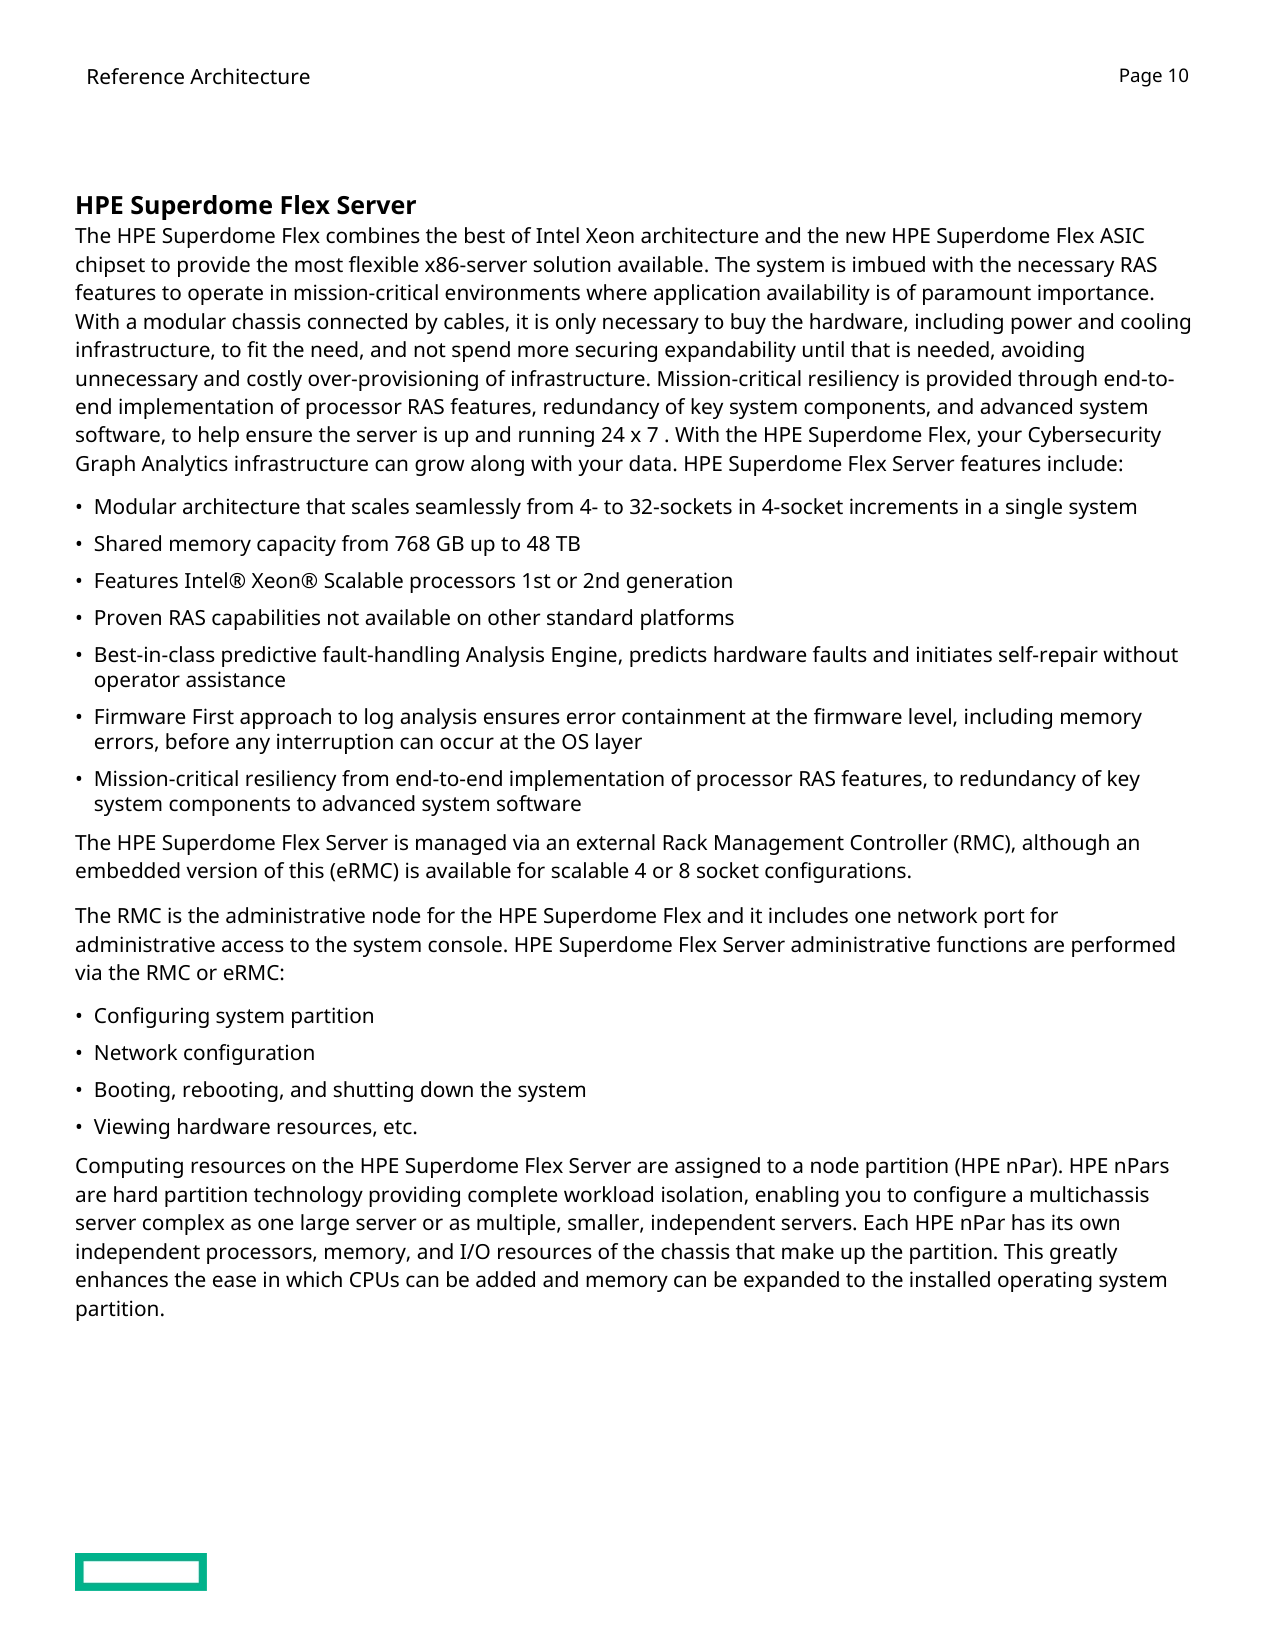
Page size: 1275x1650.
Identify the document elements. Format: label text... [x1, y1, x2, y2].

text Modular architecture that scales seamlessly from 4- to 32-sockets in 4-socket increments in a single system [75, 494, 1200, 519]
text Booting, rebooting, and shutting down the system [75, 1077, 1200, 1102]
text Viewing hardware resources, etc. [75, 1114, 1200, 1139]
picture [75, 1553, 207, 1591]
text The HPE Superdome Flex combines the best of Intel Xeon architecture and the new HPE Superdome Flex ASIC chipset to provide the most flexible x86-server solution available. The system is imbued with the necessary RAS features to operate in mission-critical environments where application availability is of paramount importance. With a modular chassis connected by cables, it is only necessary to buy the hardware, including power and cooling infrastructure, to fit the need, and not spend more securing expandability until that is needed, avoiding unnecessary and costly over-provisioning of infrastructure. Mission-critical resiliency is provided through end-to-end implementation of processor RAS features, redundancy of key system components, and advanced system software, to help ensure the server is up and running 24 x 7 . With the HPE Superdome Flex, your Cybersecurity Graph Analytics infrastructure can grow along with your data. HPE Superdome Flex Server features include: [75, 222, 1200, 477]
text Mission-critical resiliency from end-to-end implementation of processor RAS features, to redundancy of key system components to advanced system software [75, 766, 1200, 816]
text Best-in-class predictive fault-handling Analysis Engine, predicts hardware faults and initiates self-repair without operator assistance [75, 642, 1200, 692]
text The HPE Superdome Flex Server is managed via an external Rack Management Controller (RMC), although an embedded version of this (eRMC) is available for scalable 4 or 8 socket configurations. [75, 828, 1200, 885]
text Configuring system partition [75, 1003, 1200, 1028]
text Computing resources on the HPE Superdome Flex Server are assigned to a node partition (HPE nPar). HPE nPars are hard partition technology providing complete workload isolation, enabling you to configure a multichassis server complex as one large server or as multiple, smaller, independent servers. Each HPE nPar has its own independent processors, memory, and I/O resources of the chassis that make up the partition. This greatly enhances the ease in which CPUs can be added and memory can be expanded to the installed operating system partition. [75, 1151, 1200, 1322]
text Shared memory capacity from 768 GB up to 48 TB [75, 531, 1200, 556]
text Firmware First approach to log analysis ensures error containment at the firmware level, including memory errors, before any interruption can occur at the OS layer [75, 704, 1200, 754]
subtitle HPE Superdome Flex Server [75, 187, 1200, 222]
text Proven RAS capabilities not available on other standard platforms [75, 605, 1200, 630]
text Network configuration [75, 1041, 1200, 1066]
text Features Intel® Xeon® Scalable processors 1st or 2nd generation [75, 568, 1200, 593]
text The RMC is the administrative node for the HPE Superdome Flex and it includes one network port for administrative access to the system console. HPE Superdome Flex Server administrative functions are performed via the RMC or eRMC: [75, 902, 1200, 987]
